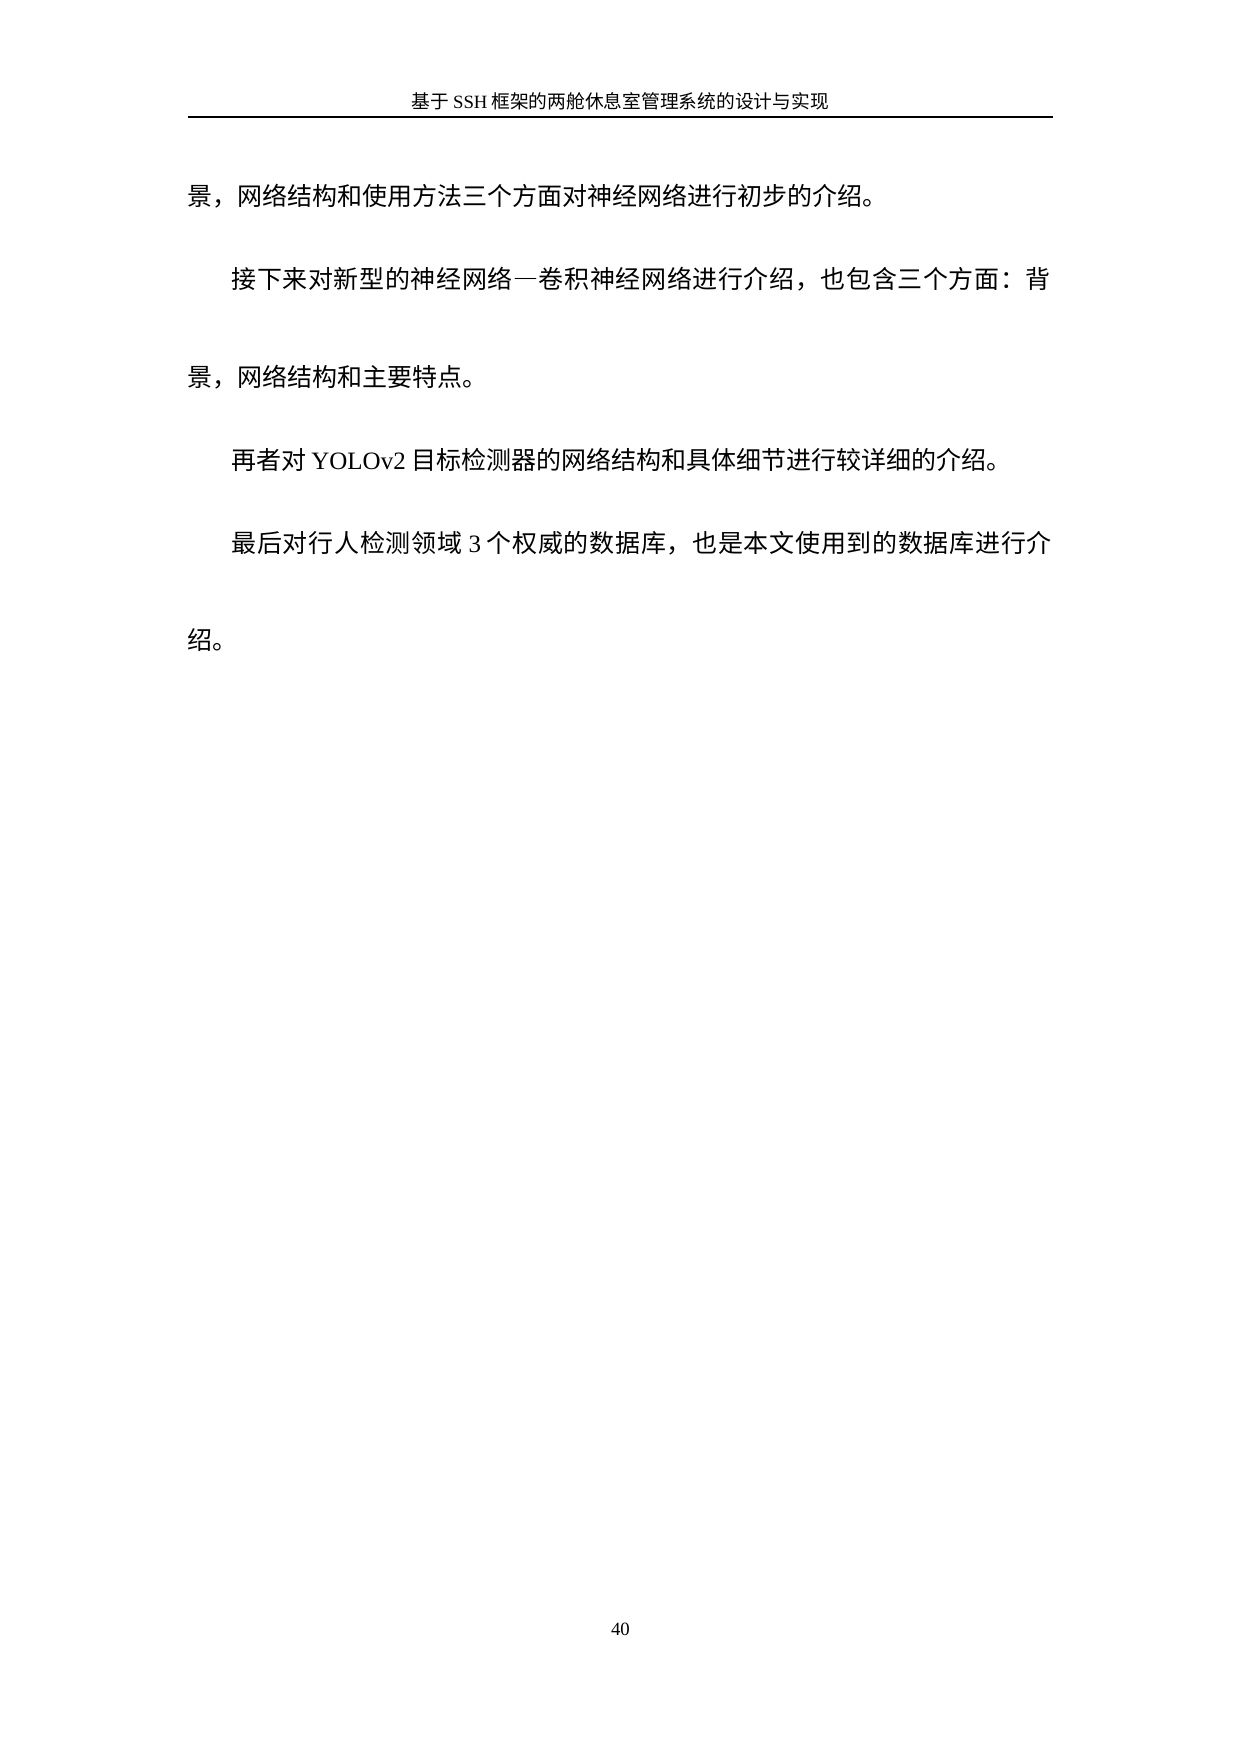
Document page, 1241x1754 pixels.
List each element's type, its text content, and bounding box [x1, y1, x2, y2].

text 再者对YOLOv2目标检测器的网络结构和具体细节进行较详细的介绍。 [187, 426, 1053, 491]
text 最后对行人检测领域3个权威的数据库，也是本文使用到的数据库进行介绍。 [187, 509, 1053, 671]
text 接下来对新型的神经网络—卷积神经网络进行介绍，也包含三个方面：背景，网络结构和主要特点。 [187, 245, 1053, 408]
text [187, 162, 1053, 227]
